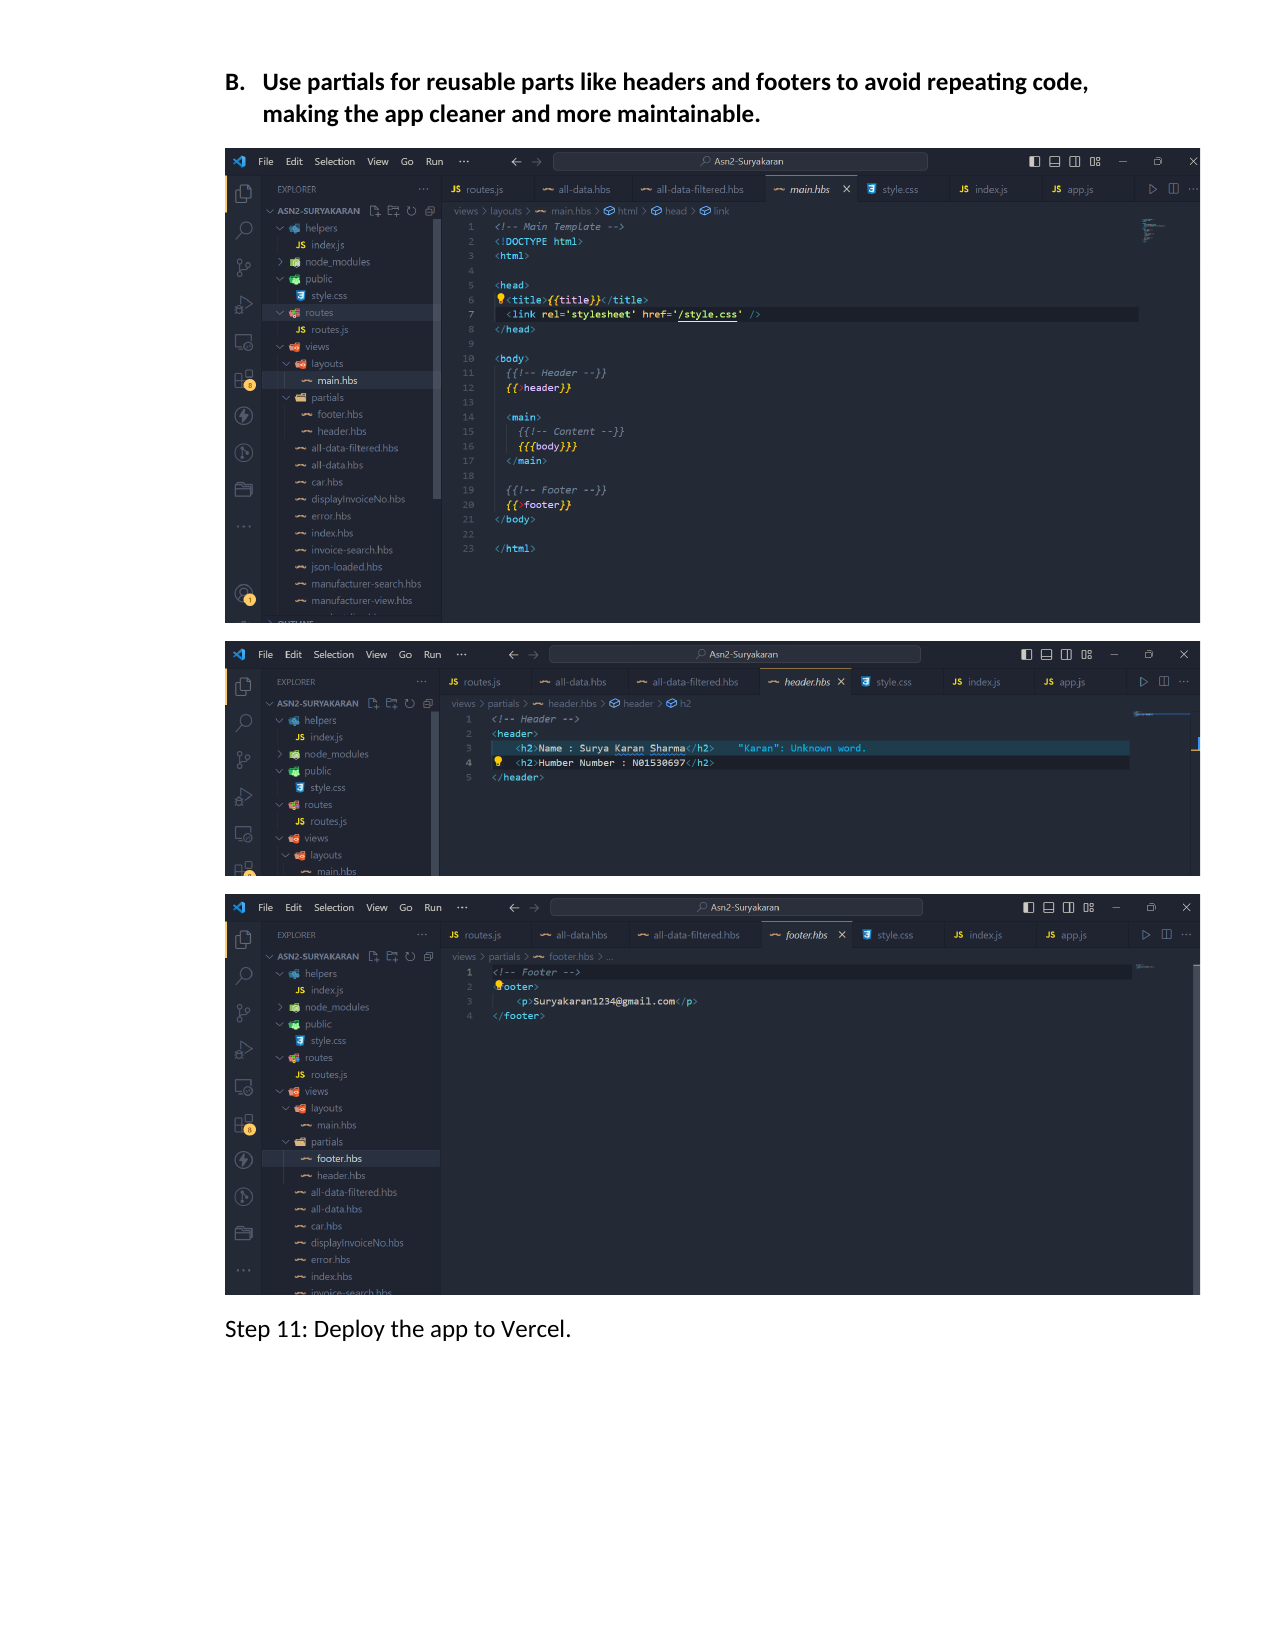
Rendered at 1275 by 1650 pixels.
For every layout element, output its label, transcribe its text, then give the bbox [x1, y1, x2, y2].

list Step 11: Deploy the app to Vercel. [225, 1313, 1125, 1344]
picture [225, 148, 1200, 623]
list Use partials for reusable parts like headers and footers to avoid repeating code, making the app cleaner and more maintainable. [225, 66, 1125, 129]
picture [225, 641, 1200, 876]
picture [225, 894, 1200, 1295]
